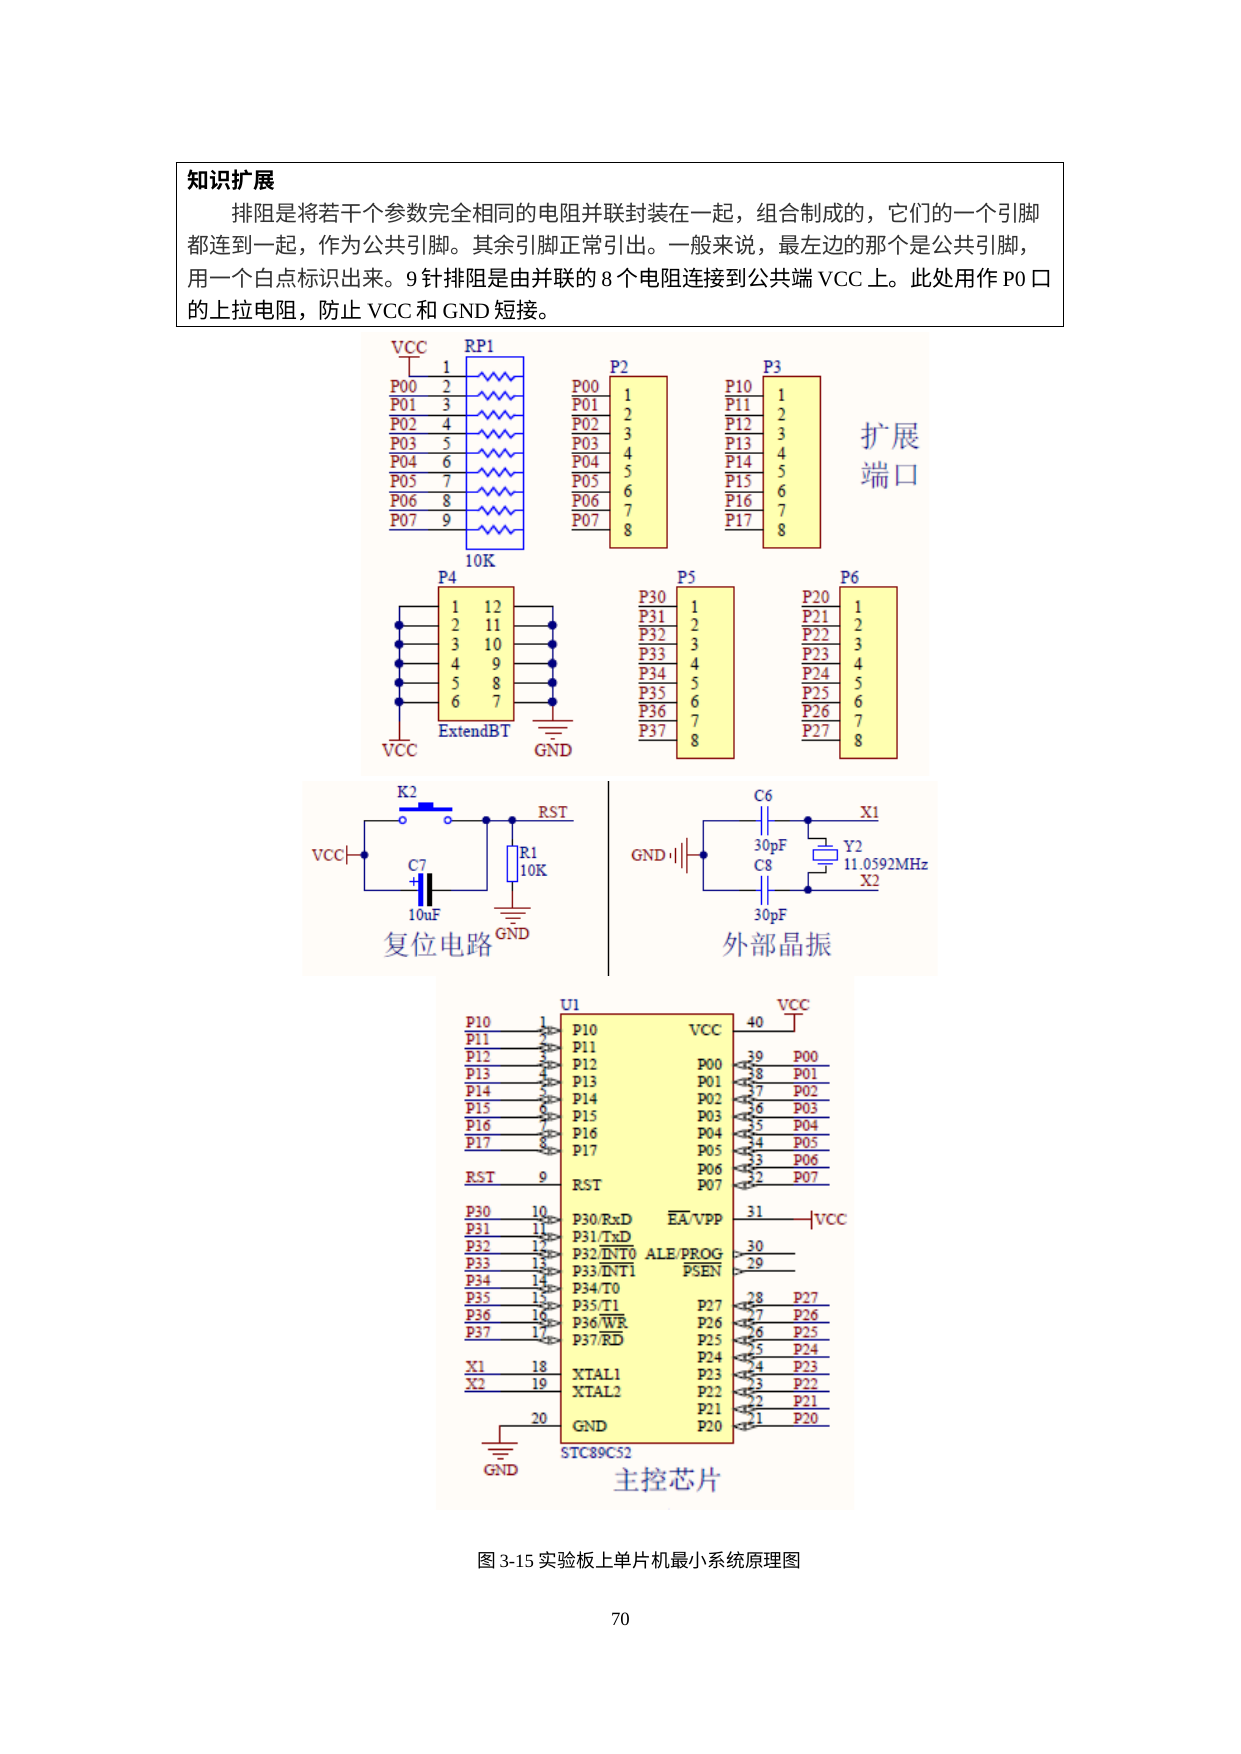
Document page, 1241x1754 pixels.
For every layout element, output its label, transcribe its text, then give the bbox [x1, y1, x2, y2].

picture [302, 781, 938, 1510]
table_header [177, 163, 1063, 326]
picture [360, 332, 930, 776]
text 图3-15 实验板上单片机最小系统原理图 [187, 1543, 1053, 1576]
